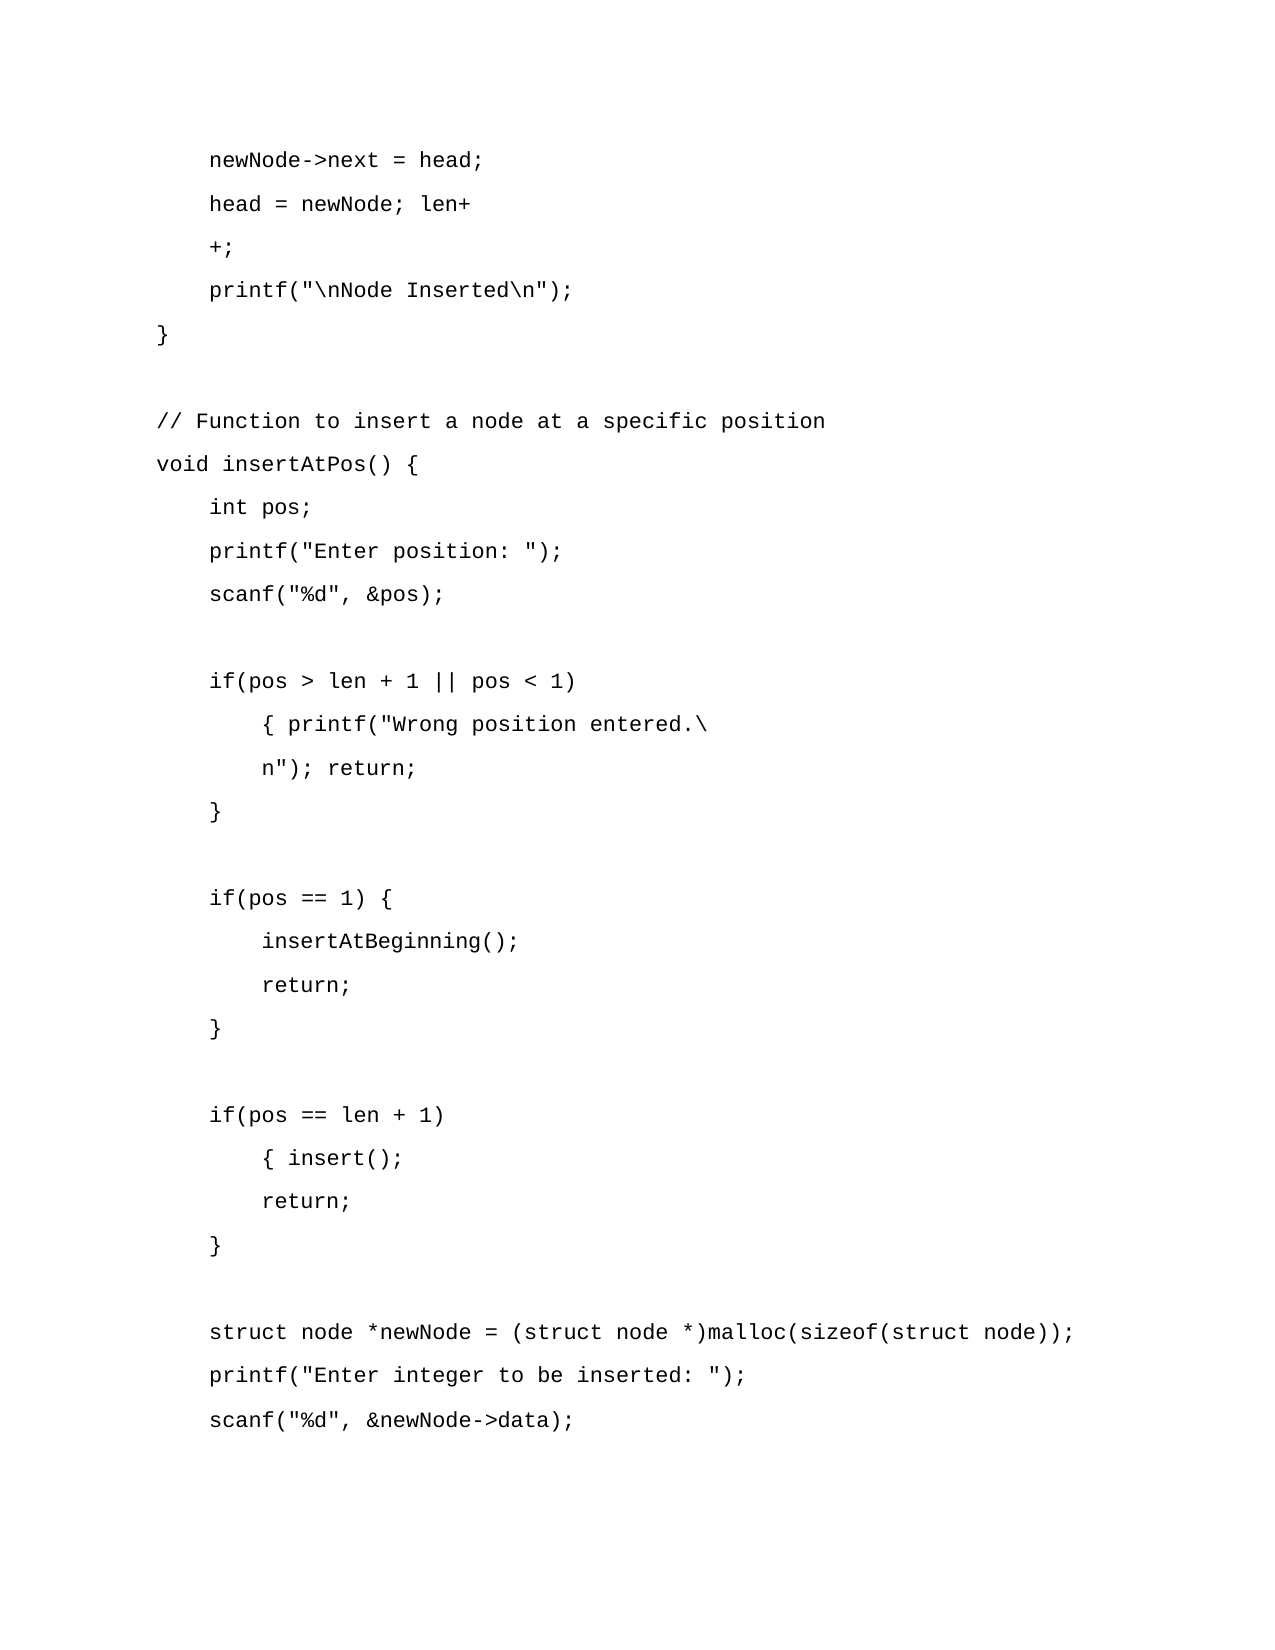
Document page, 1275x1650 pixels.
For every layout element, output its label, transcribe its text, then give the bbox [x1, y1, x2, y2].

text if(pos == 1) { insertAtBeginning(); return; [209, 887, 577, 998]
text int pos; [209, 496, 1133, 521]
text } [209, 1234, 1133, 1259]
text } [209, 800, 1133, 825]
text } [156, 323, 1133, 348]
text scanf("%d", &newNode->data); [209, 1408, 1133, 1432]
text printf("\nNode Inserted\n"); [209, 279, 1133, 304]
text } [209, 1017, 1133, 1042]
text if(pos == len + 1) { insert(); return; [209, 1104, 470, 1216]
text if(pos > len + 1 || pos < 1) { printf("Wrong position entered.\n"); return; [209, 670, 758, 782]
text printf("Enter position: "); scanf("%d", &pos); [209, 540, 577, 608]
text struct node *newNode = (struct node *)malloc(sizeof(struct node)); printf("Enter integer to be inserted: "); [209, 1321, 1133, 1389]
text // Function to insert a node at a specific position void insertAtPos() { [156, 410, 832, 478]
text newNode->next = head; head = newNode; len++; [209, 149, 484, 261]
